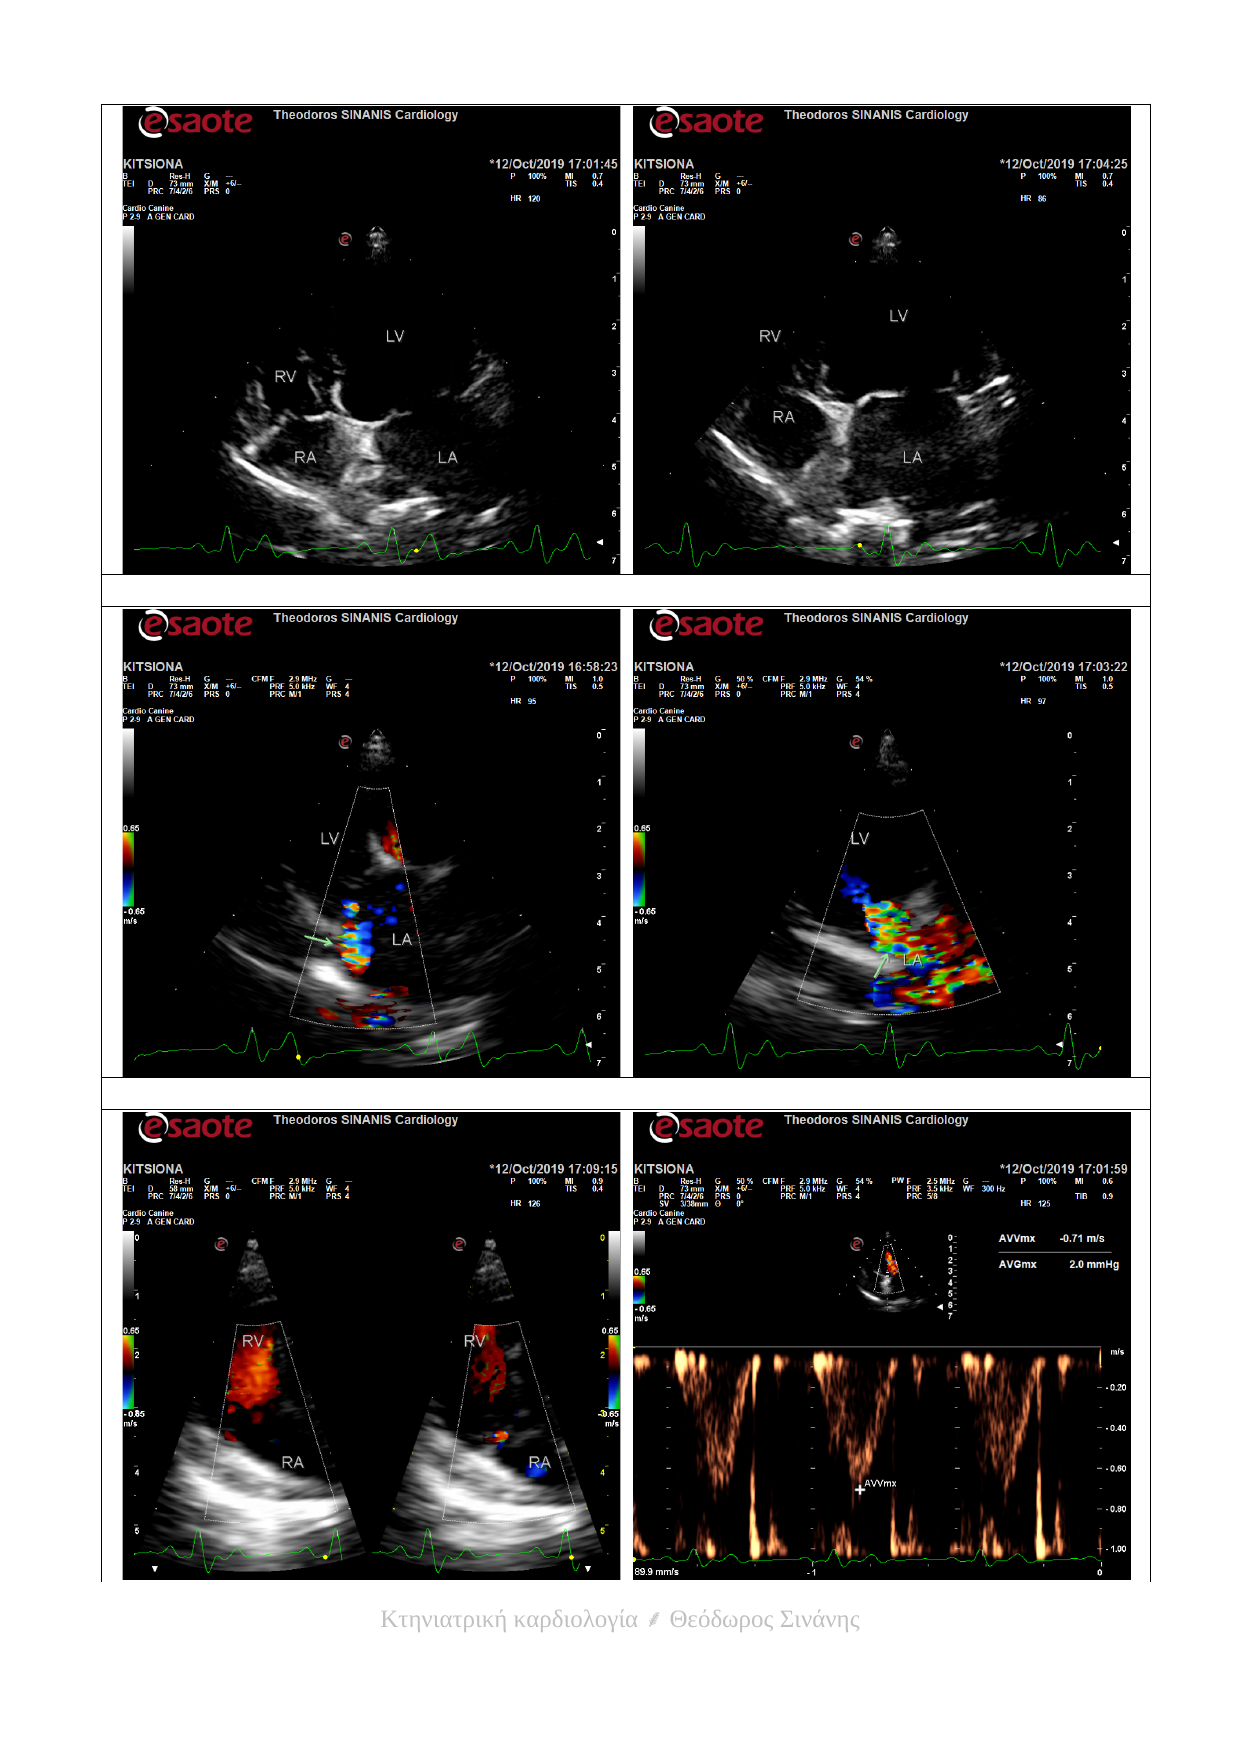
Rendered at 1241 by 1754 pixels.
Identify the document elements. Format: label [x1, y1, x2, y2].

picture [122, 609, 621, 1077]
picture [633, 106, 1131, 574]
picture [122, 106, 621, 574]
picture [633, 609, 1131, 1077]
picture [633, 1112, 1131, 1580]
picture [122, 1112, 621, 1580]
